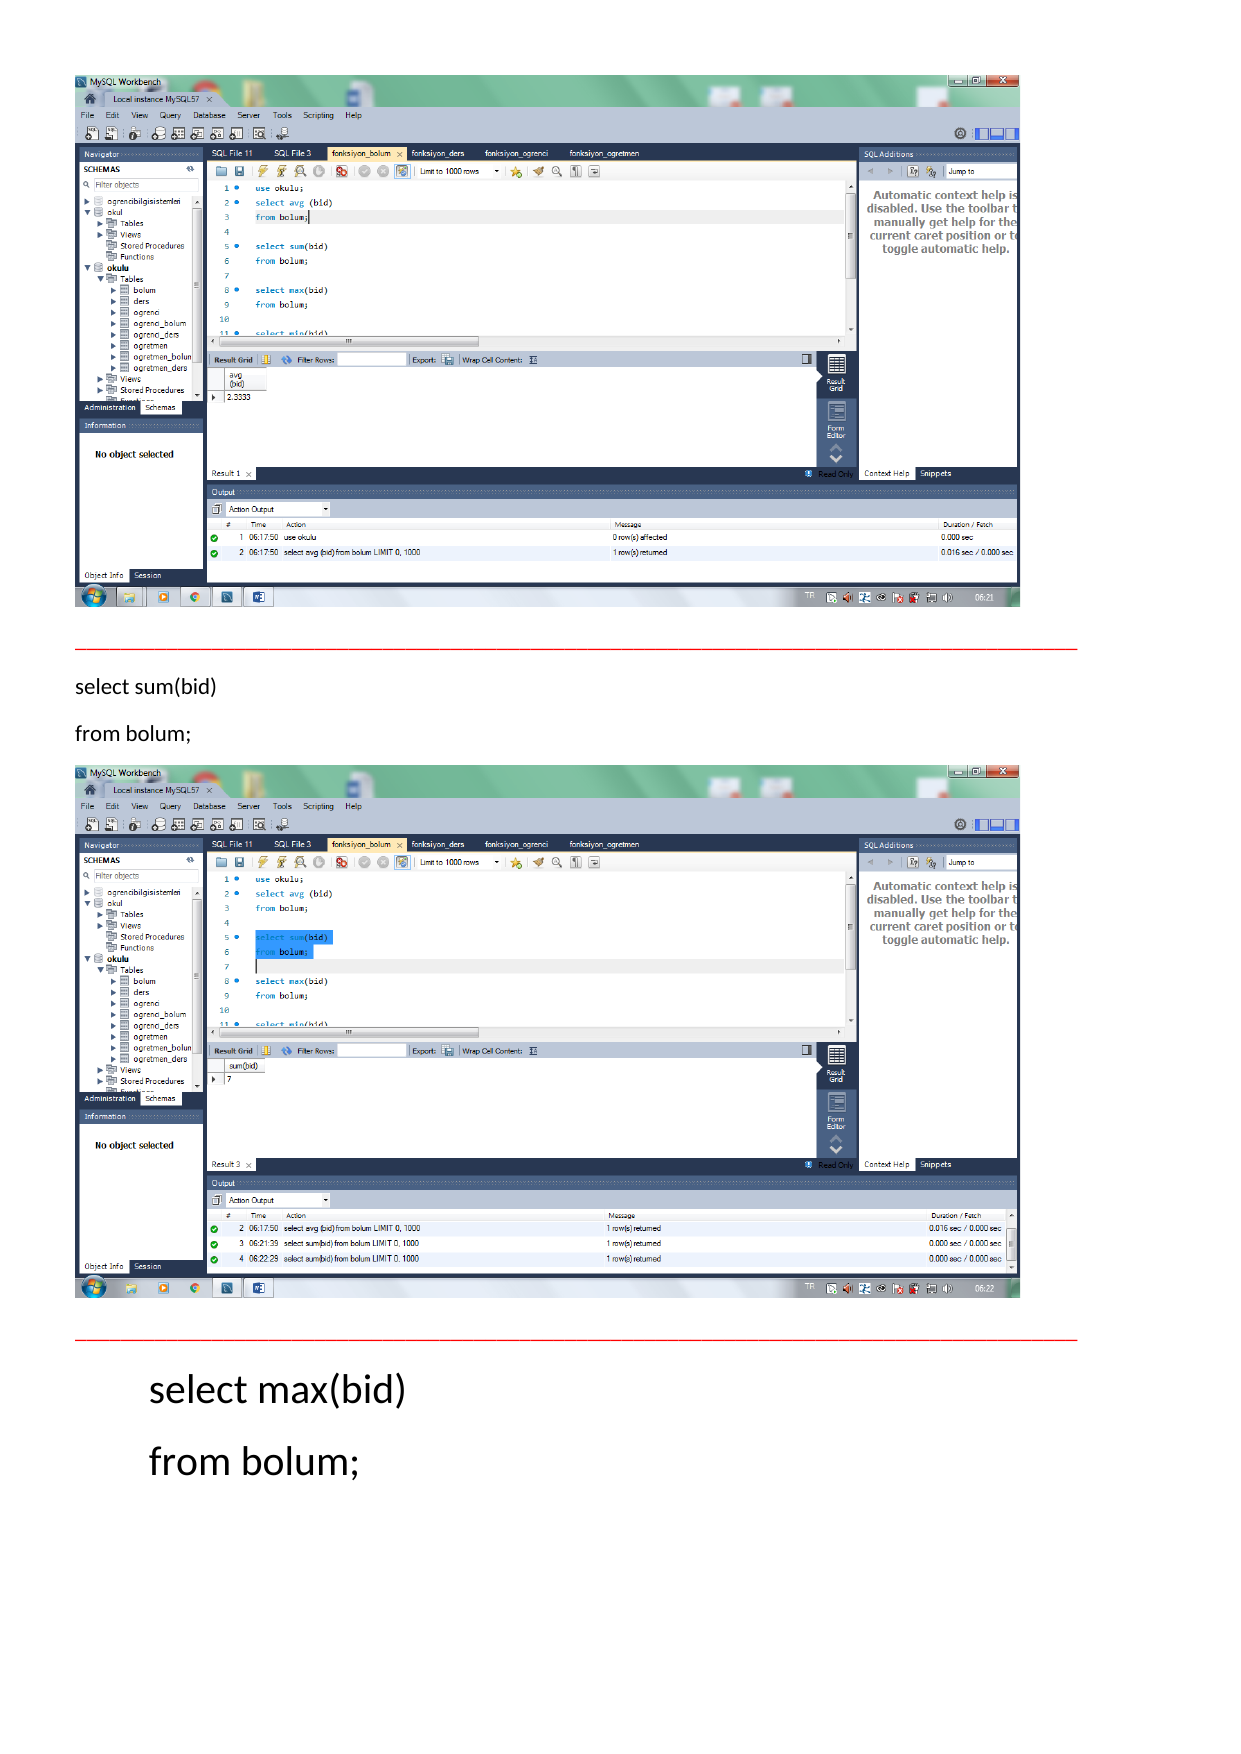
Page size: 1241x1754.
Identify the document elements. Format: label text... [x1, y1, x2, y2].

text select sum(bid) [75, 672, 1165, 700]
text ________________________________________________________________________________________ [75, 1316, 1165, 1344]
text select max(bid) [75, 1363, 1165, 1414]
text from bolum; [75, 719, 1165, 747]
picture [75, 765, 1021, 1298]
picture [75, 75, 1021, 607]
text from bolum; [75, 1434, 1165, 1485]
text ________________________________________________________________________________________ [75, 625, 1165, 653]
